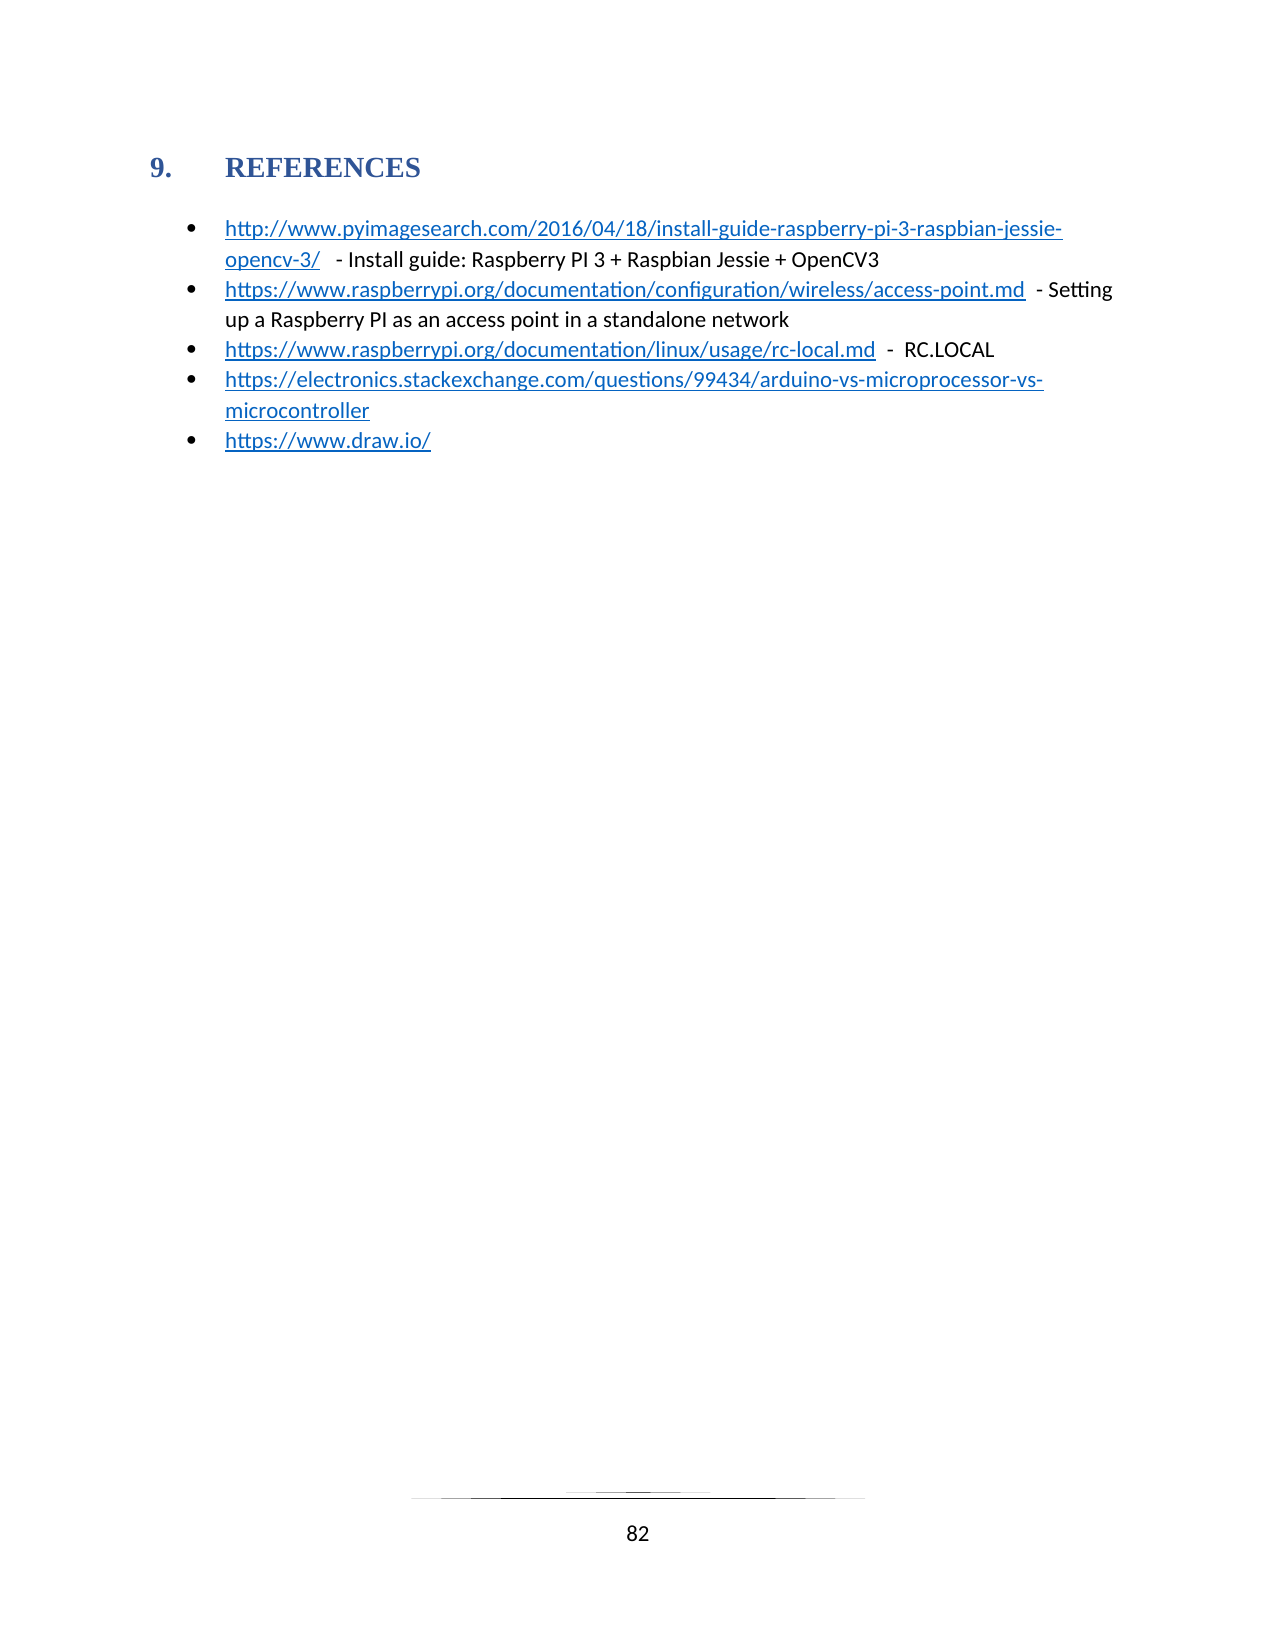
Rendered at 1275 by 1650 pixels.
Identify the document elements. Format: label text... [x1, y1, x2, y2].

list https://www.raspberrypi.org/documentation/linux/usage/rc-local.md - RC.LOCAL [187, 335, 1125, 363]
list https://www.draw.io/ [187, 426, 1125, 454]
list https://electronics.stackexchange.com/questions/99434/arduino-vs-microprocessor-vs-microcontroller [187, 366, 1125, 424]
list https://www.raspberrypi.org/documentation/configuration/wireless/access-point.md - Setting up a Raspberry PI as an access point in a standalone network [187, 275, 1125, 333]
list http://www.pyimagesearch.com/2016/04/18/install-guide-raspberry-pi-3-raspbian-jessie-opencv-3/ - Install guide: Raspberry PI 3 + Raspbian Jessie + OpenCV3 [187, 214, 1125, 273]
subtitle References [150, 150, 1125, 183]
